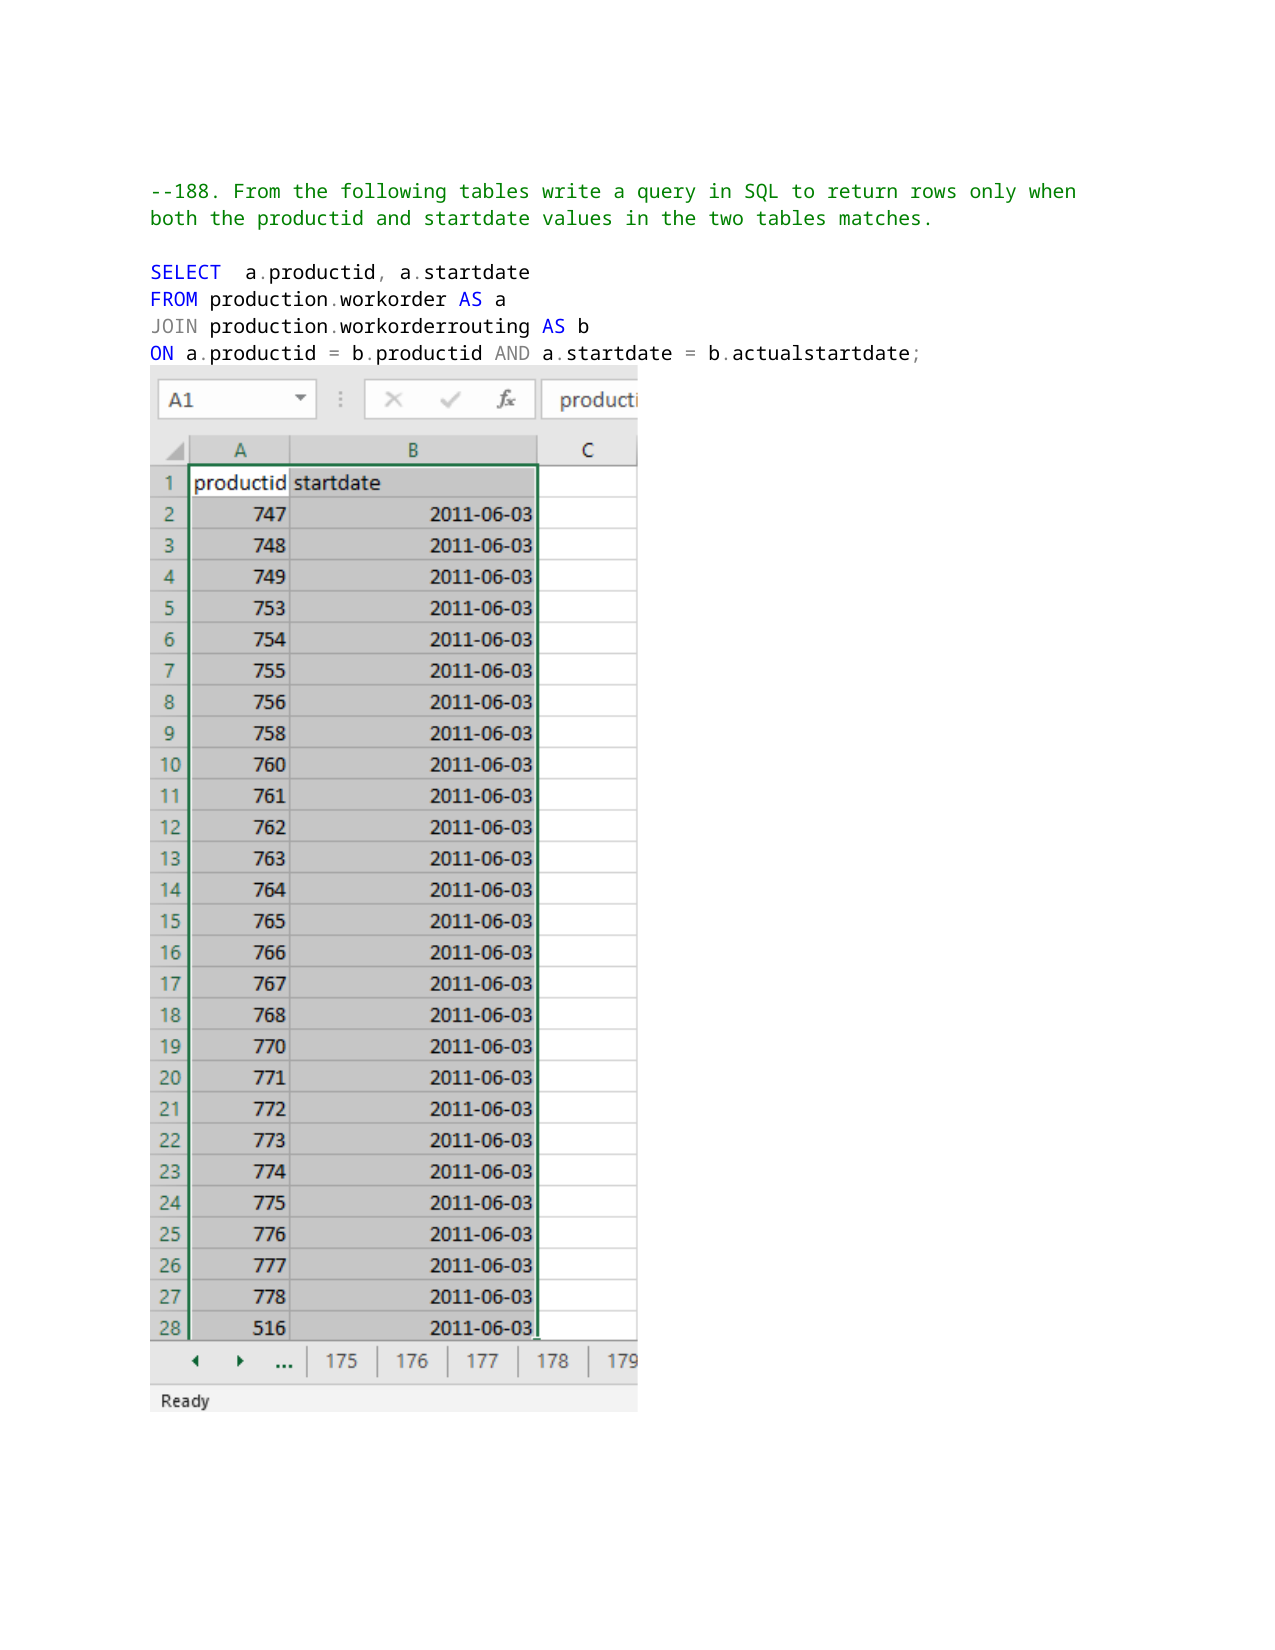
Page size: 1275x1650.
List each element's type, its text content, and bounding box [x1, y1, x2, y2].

text JOIN production.workorderrouting AS b [150, 312, 1125, 339]
text --188. From the following tables write a query in SQL to return rows only when both the productid and startdate values in the two tables matches. [150, 177, 1125, 231]
picture [150, 365, 638, 1412]
text SELECT a.productid, a.startdate [150, 258, 1125, 285]
text ON a.productid = b.productid AND a.startdate = b.actualstartdate; [150, 339, 1125, 366]
text FROM production.workorder AS a [150, 285, 1125, 312]
